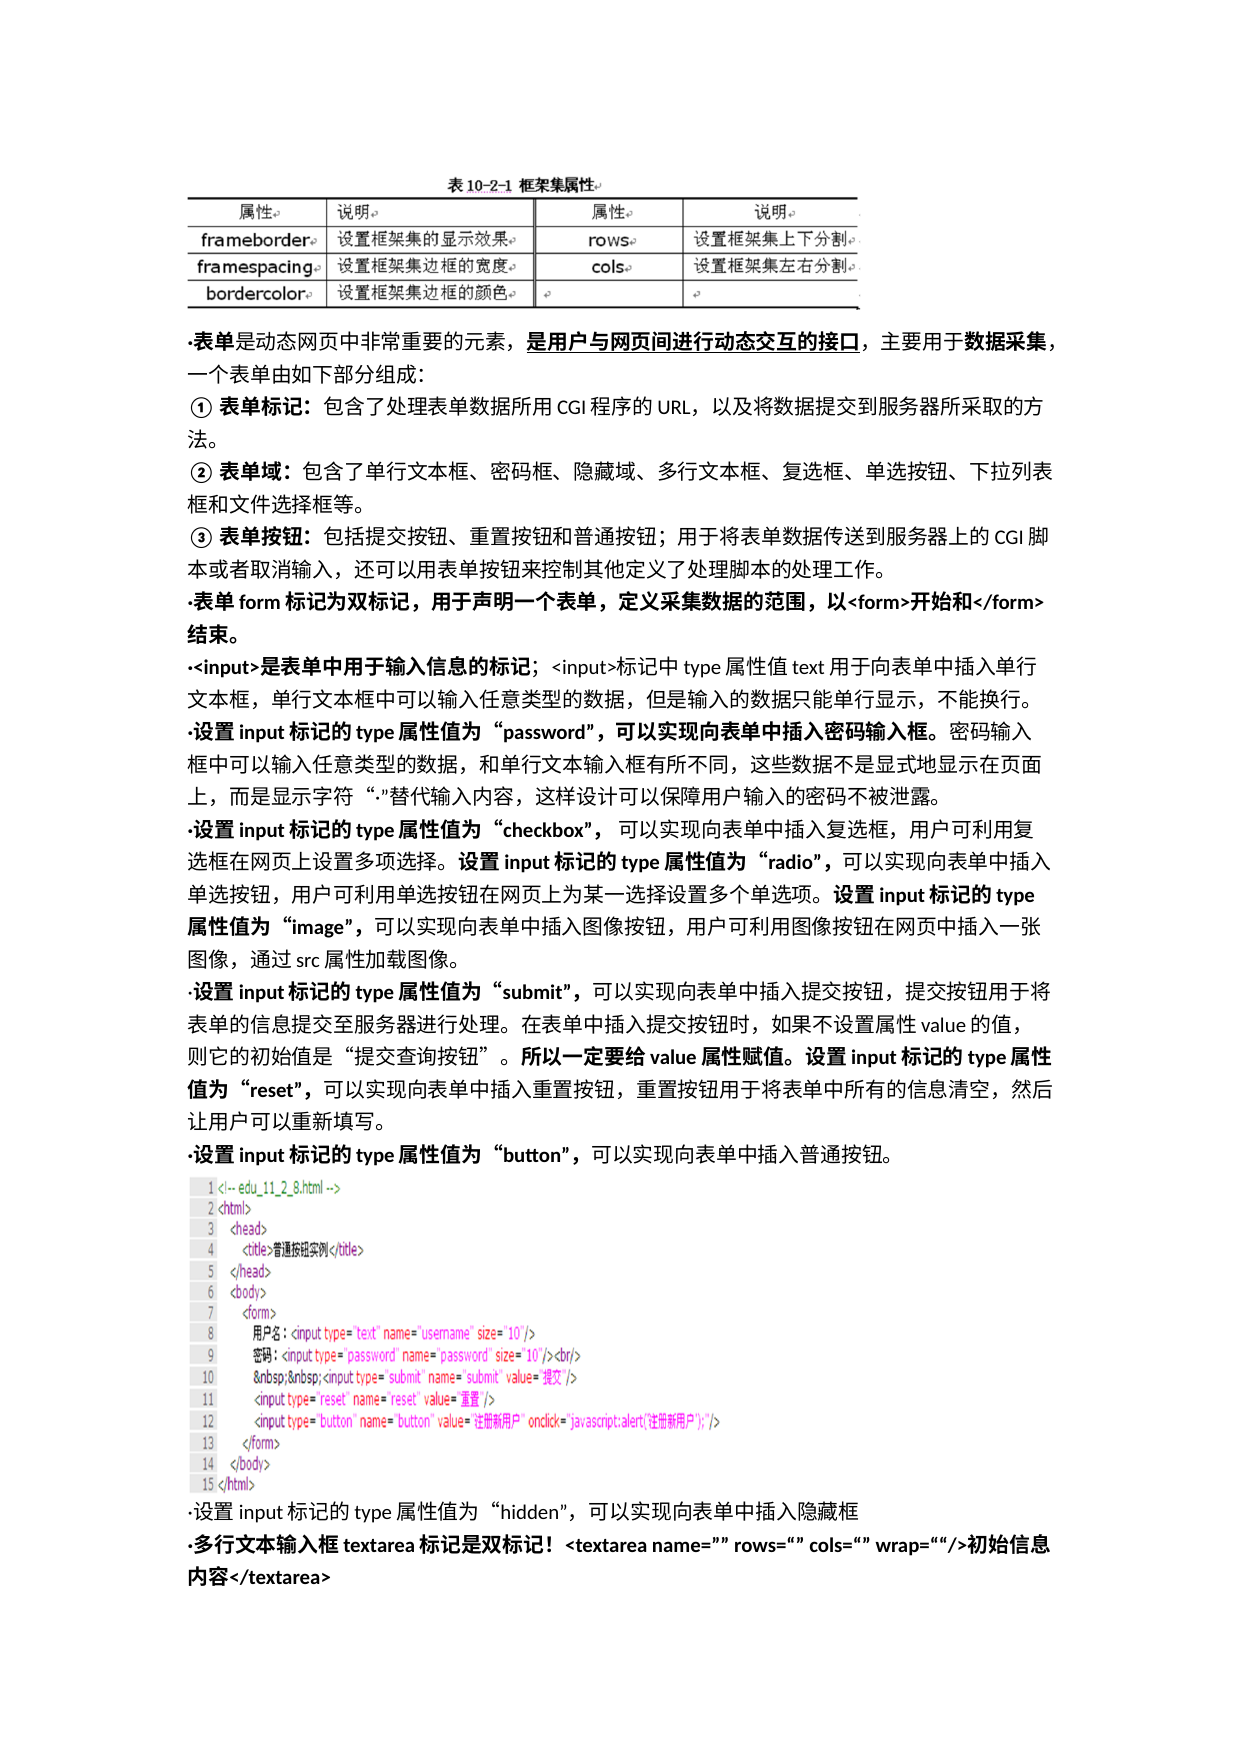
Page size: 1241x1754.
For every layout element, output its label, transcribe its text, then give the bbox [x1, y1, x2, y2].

text ·设置input标记的type属性值为“submit”，可以实现向表单中插入提交按钮，提交按钮用于将表单的信息提交至服务器进行处理。在表单中插入提交按钮时，如果不设置属性value的值，则它的初始值是“提交查询按钮”。所以一定要给value属性赋值。设置input标记的type属性值为“reset”，可以实现向表单中插入重置按钮，重置按钮用于将表单中所有的信息清空，然后让用户可以重新填写。 [187, 974, 1053, 1137]
text ·表单是动态网页中非常重要的元素，是用户与网页间进行动态交互的接口，主要用于数据采集，一个表单由如下部分组成： [187, 324, 1053, 389]
text ·设置input标记的type属性值为“checkbox”， 可以实现向表单中插入复选框，用户可利用复选框在网页上设置多项选择。设置input标记的type属性值为“radio”，可以实现向表单中插入单选按钮，用户可利用单选按钮在网页上为某一选择设置多个单选项。设置input标记的type属性值为“image”，可以实现向表单中插入图像按钮，用户可利用图像按钮在网页中插入一张图像，通过src属性加载图像。 [187, 812, 1053, 974]
text ·<input>是表单中用于输入信息的标记；<input>标记中type属性值text用于向表单中插入单行文本框，单行文本框中可以输入任意类型的数据，但是输入的数据只能单行显示，不能换行。 [187, 649, 1053, 714]
picture [187, 1170, 722, 1494]
text ③表单按钮：包括提交按钮、重置按钮和普通按钮；用于将表单数据传送到服务器上的CGI脚本或者取消输入，还可以用表单按钮来控制其他定义了处理脚本的处理工作。 [187, 519, 1053, 584]
text ·设置input标记的type属性值为“button”，可以实现向表单中插入普通按钮。 [187, 1137, 1053, 1169]
text ②表单域：包含了单行文本框、密码框、隐藏域、多行文本框、复选框、单选按钮、下拉列表框和文件选择框等。 [187, 454, 1053, 519]
text ·设置input标记的type属性值为“hidden”，可以实现向表单中插入隐藏框 [187, 1494, 1053, 1527]
text ·设置input标记的type属性值为“password”，可以实现向表单中插入密码输入框。密码输入框中可以输入任意类型的数据，和单行文本输入框有所不同，这些数据不是显式地显示在页面上，而是显示字符“·”替代输入内容，这样设计可以保障用户输入的密码不被泄露。 [187, 714, 1053, 812]
text ①表单标记：包含了处理表单数据所用CGI程序的URL，以及将数据提交到服务器所采取的方法。 [187, 389, 1053, 454]
text ·多行文本输入框textarea标记是双标记！<textarea name=”” rows=“” cols=“” wrap=““/>初始信息内容</textarea> [187, 1527, 1053, 1592]
text ·表单form标记为双标记，用于声明一个表单，定义采集数据的范围，以<form>开始和</form>结束。 [187, 584, 1053, 649]
picture [187, 176, 861, 310]
